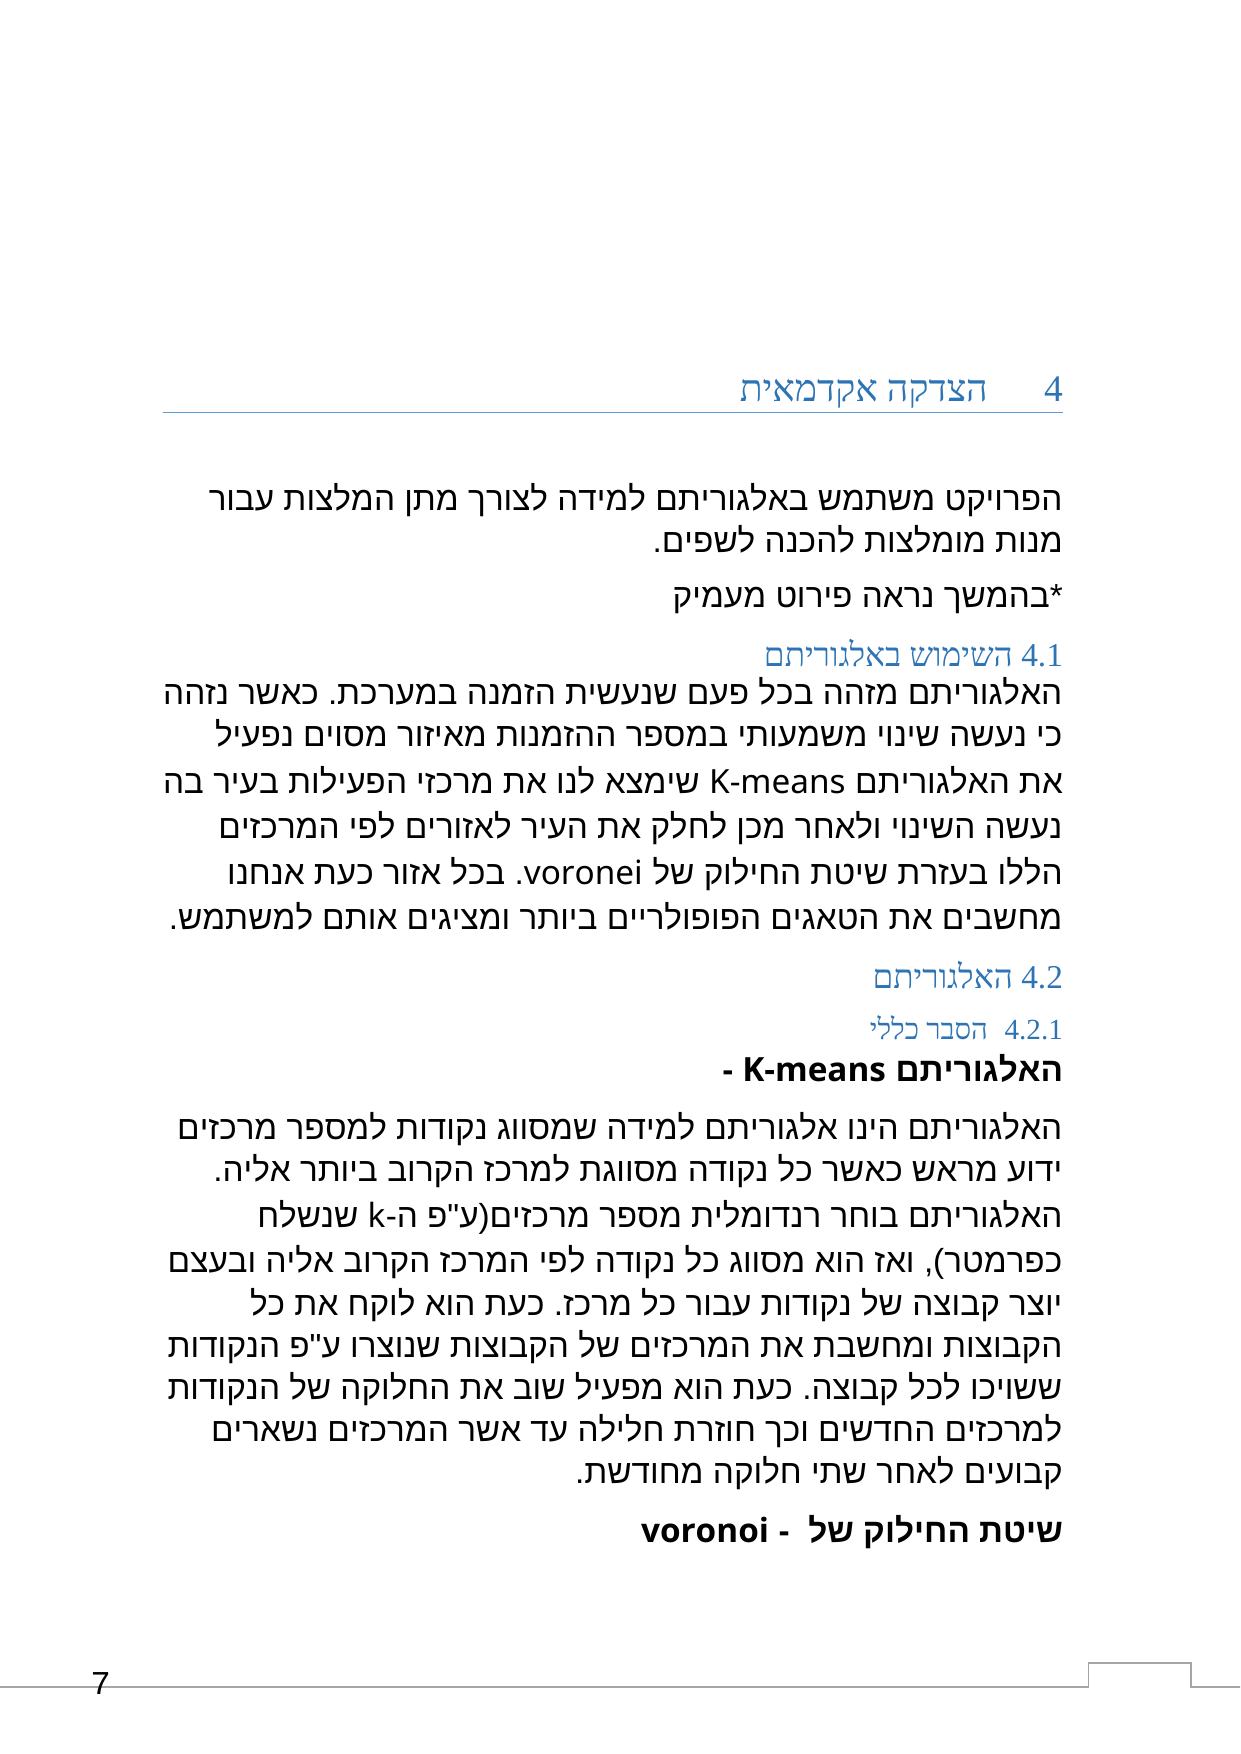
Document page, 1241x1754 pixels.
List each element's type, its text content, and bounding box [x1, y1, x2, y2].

subtitle 4.2.1 הסבר כללי [162, 1012, 1063, 1046]
subtitle 4 הצדקה אקדמאית [162, 366, 1063, 413]
text האלגוריתם מזהה בכל פעם שנעשית הזמנה במערכת. כאשר נזהה כי נעשה שינוי משמעותי במספר ההזמנות מאיזור מסוים נפעיל את האלגוריתם K-means שימצא לנו את מרכזי הפעילות בעיר בה נעשה השינוי ולאחר מכן לחלק את העיר לאזורים לפי המרכזים הללו בעזרת שיטת החילוק של voronei. בכל אזור כעת אנחנו מחשבים את הטאגים הפופולריים ביותר ומציגים אותם למשתמש. [162, 673, 1063, 937]
text שיטת החילוק של - voronoi [162, 1507, 1063, 1552]
text האלגוריתם K-means - [162, 1046, 1063, 1091]
text 4.1 השימוש באלגוריתם [162, 635, 1063, 673]
text *בהמשך נראה פירוט מעמיק [162, 576, 1063, 614]
text הפרויקט משתמש באלגוריתם למידה לצורך מתן המלצות עבור מנות מומלצות להכנה לשפים. [162, 479, 1063, 560]
text 4.2 האלגוריתם [162, 957, 1063, 995]
text האלגוריתם הינו אלגוריתם למידה שמסווג נקודות למספר מרכזים ידוע מראש כאשר כל נקודה מסווגת למרכז הקרוב ביותר אליה. האלגוריתם בוחר רנדומלית מספר מרכזים(ע"פ ה-k שנשלח כפרמטר), ואז הוא מסווג כל נקודה לפי המרכז הקרוב אליה ובעצם יוצר קבוצה של נקודות עבור כל מרכז. כעת הוא לוקח את כל הקבוצות ומחשבת את המרכזים של הקבוצות שנוצרו ע"פ הנקודות ששויכו לכל קבוצה. כעת הוא מפעיל שוב את החלוקה של הנקודות למרכזים החדשים וכך חוזרת חלילה עד אשר המרכזים נשארים קבועים לאחר שתי חלוקה מחודשת. [162, 1108, 1063, 1491]
